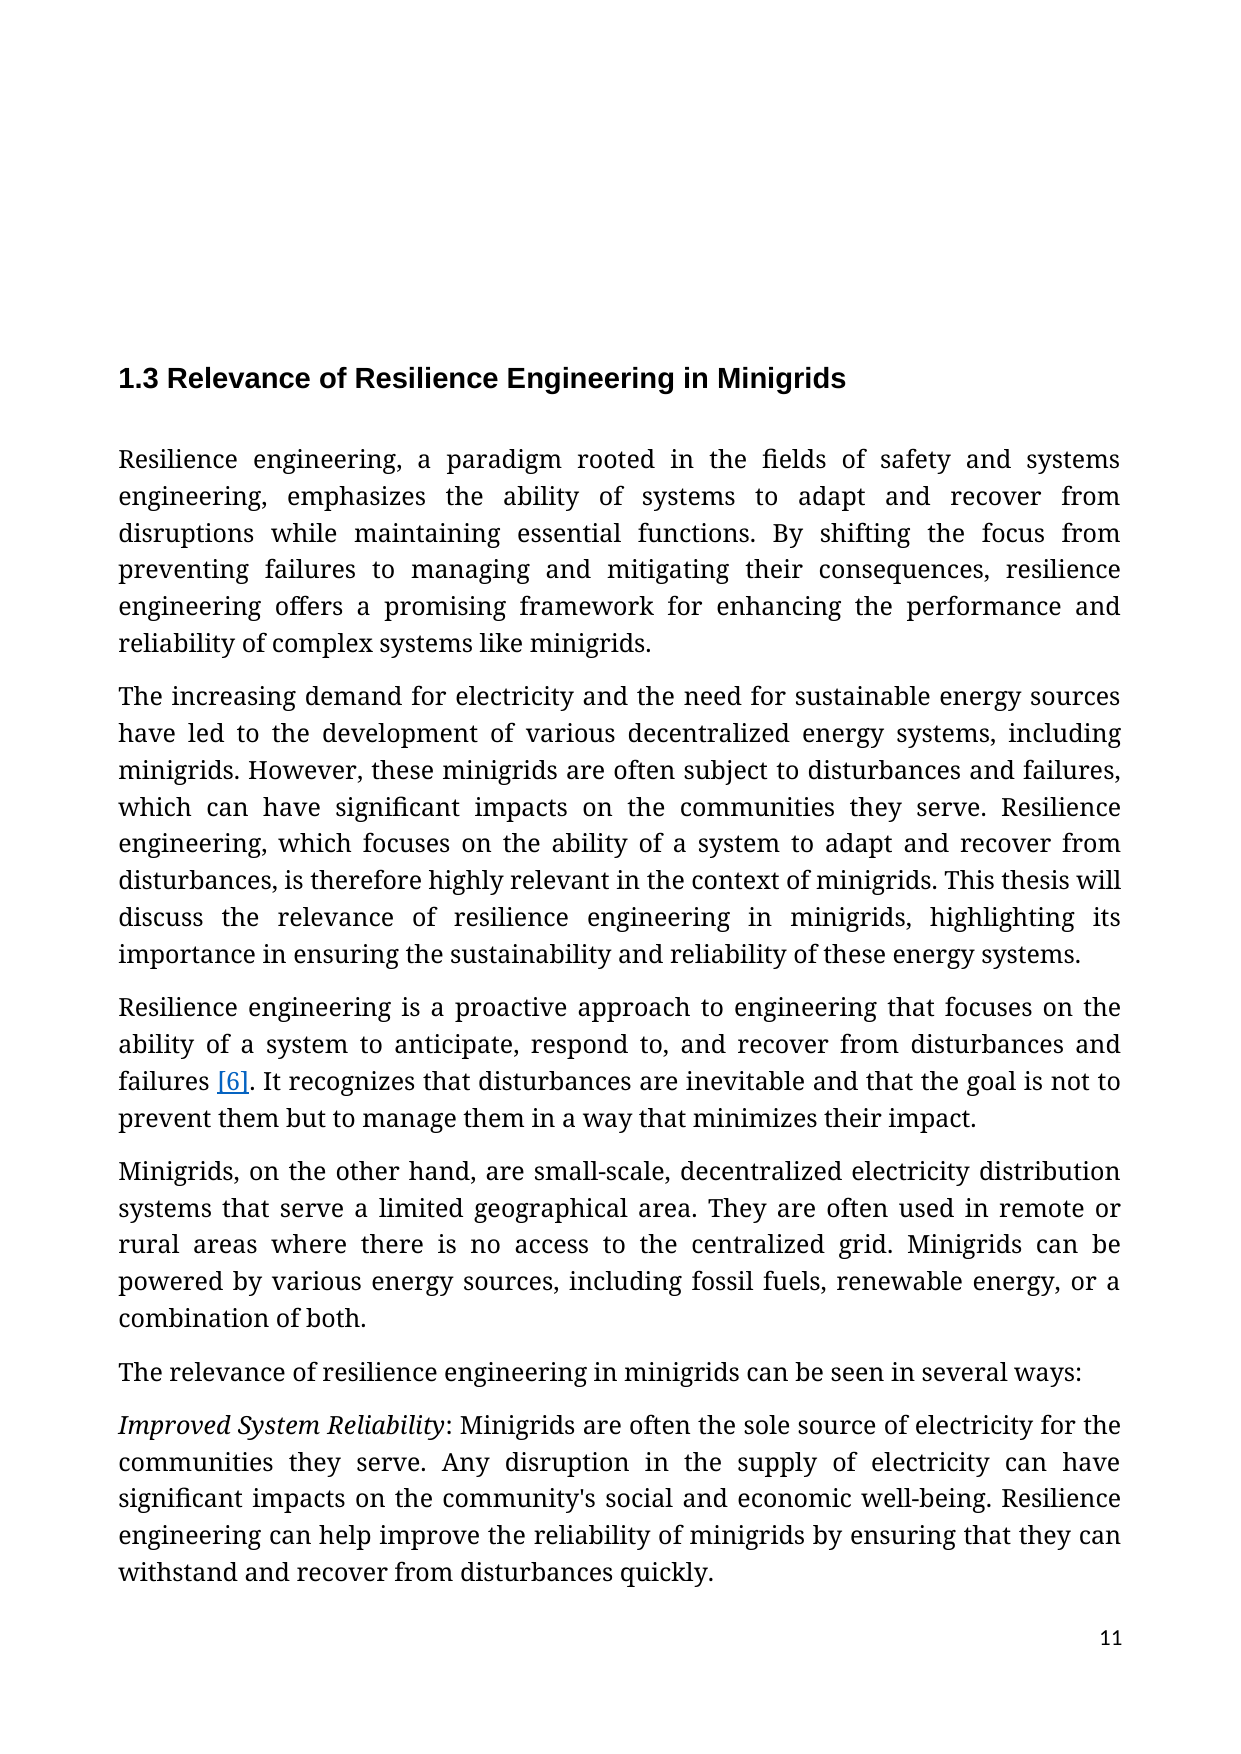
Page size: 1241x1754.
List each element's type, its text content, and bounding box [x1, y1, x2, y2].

text Minigrids, on the other hand, are small-scale, decentralized electricity distribution systems that serve a limited geographical area. They are often used in remote or rural areas where there is no access to the centralized grid. Minigrids can be powered by various energy sources, including fossil fuels, renewable energy, or a combination of both. [118, 1154, 1122, 1335]
subtitle 1.3 Relevance of Resilience Engineering in Minigrids [118, 361, 1122, 395]
text The relevance of resilience engineering in minigrids can be seen in several ways: [118, 1354, 1122, 1388]
text Resilience engineering, a paradigm rooted in the fields of safety and systems engineering, emphasizes the ability of systems to adapt and recover from disruptions while maintaining essential functions. By shifting the focus from preventing failures to managing and mitigating their consequences, resilience engineering offers a promising framework for enhancing the performance and reliability of complex systems like minigrids. [118, 442, 1122, 660]
text Resilience engineering is a proactive approach to engineering that focuses on the ability of a system to anticipate, respond to, and recover from disturbances and failures [6]. It recognizes that disturbances are inevitable and that the goal is not to prevent them but to manage them in a way that minimizes their impact. [118, 990, 1122, 1134]
text Improved System Reliability: Minigrids are often the sole source of electricity for the communities they serve. Any disruption in the supply of electricity can have significant impacts on the community's social and economic well-being. Resilience engineering can help improve the reliability of minigrids by ensuring that they can withstand and recover from disturbances quickly. [118, 1408, 1122, 1589]
text The increasing demand for electricity and the need for sustainable energy sources have led to the development of various decentralized energy systems, including minigrids. However, these minigrids are often subject to disturbances and failures, which can have significant impacts on the communities they serve. Resilience engineering, which focuses on the ability of a system to adapt and recover from disturbances, is therefore highly relevant in the context of minigrids. This thesis will discuss the relevance of resilience engineering in minigrids, highlighting its importance in ensuring the sustainability and reliability of these energy systems. [118, 679, 1122, 971]
